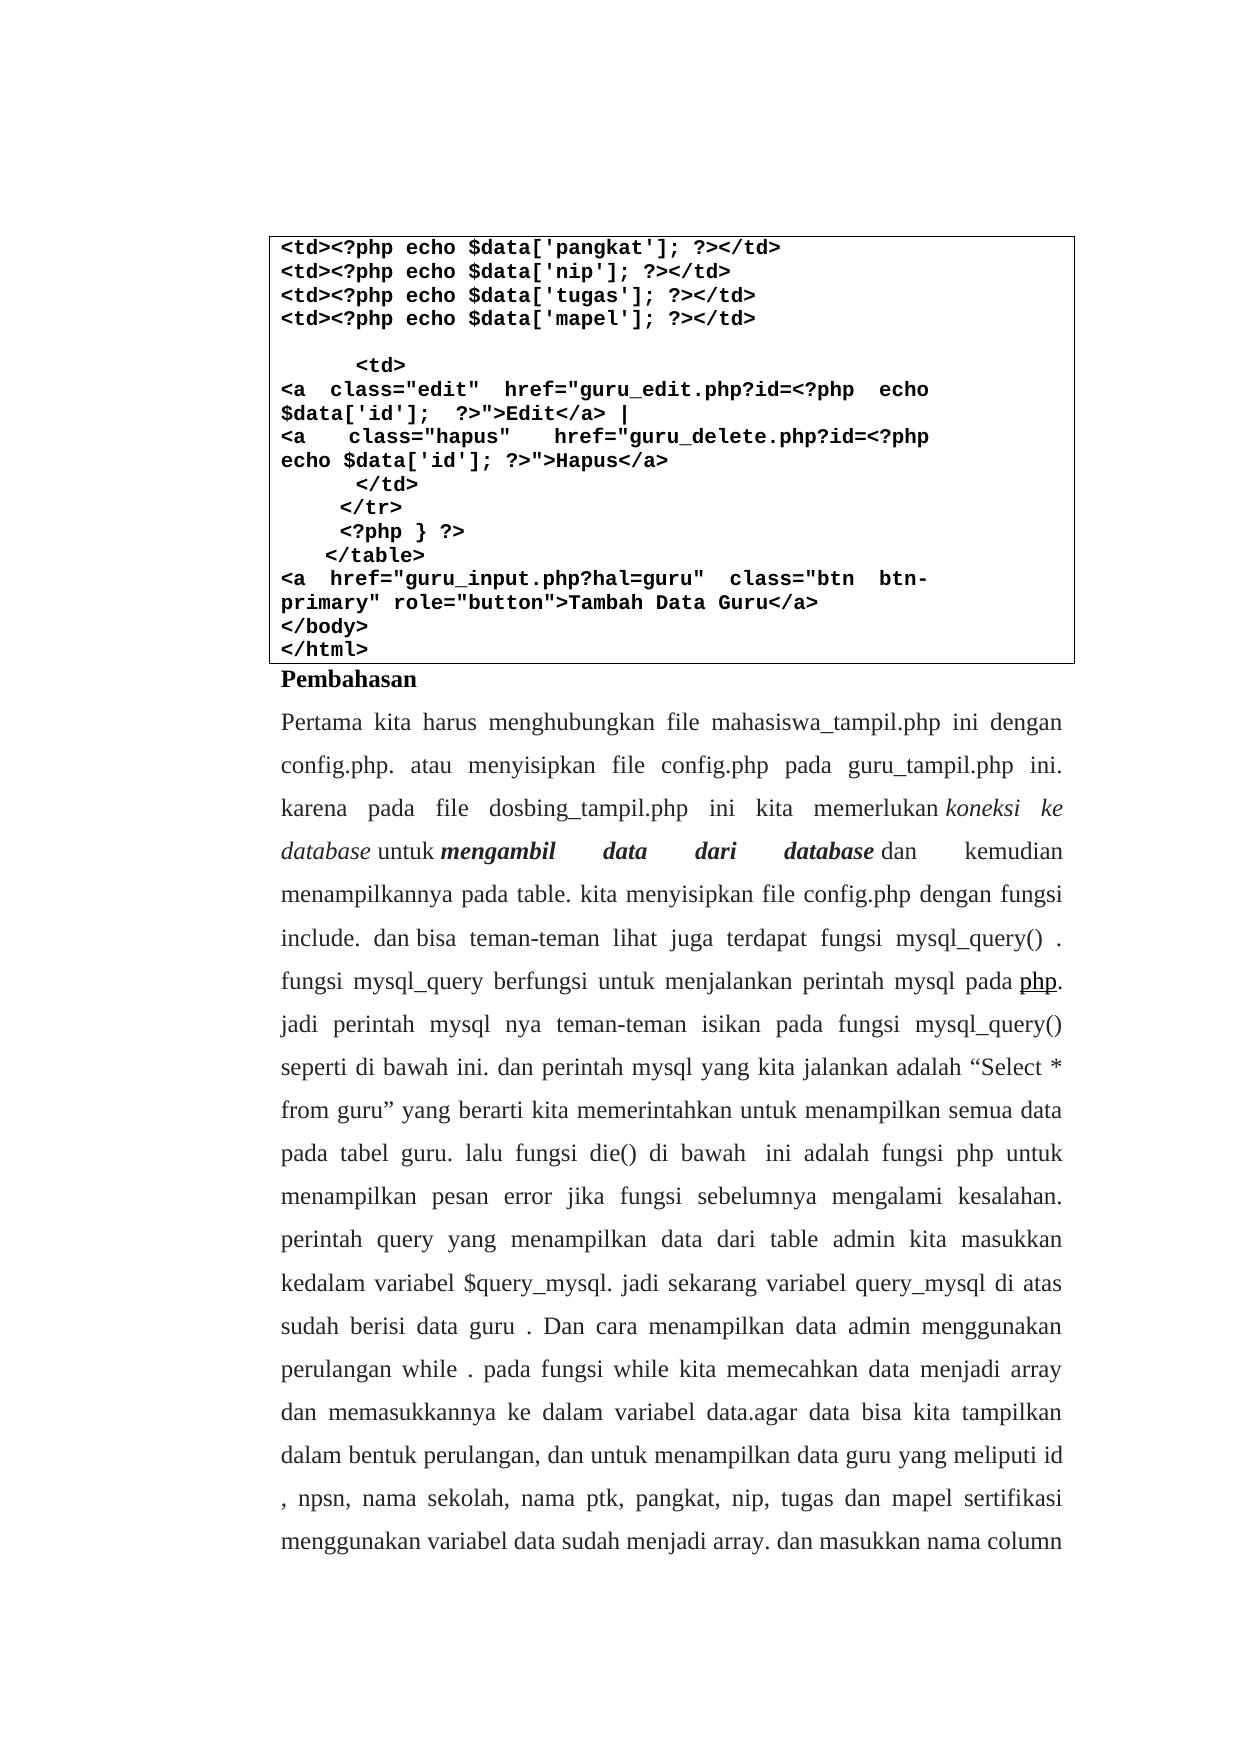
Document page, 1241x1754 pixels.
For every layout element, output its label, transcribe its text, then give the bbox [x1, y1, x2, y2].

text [281, 707, 1063, 1555]
subtitle Pembahasan [281, 664, 929, 693]
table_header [270, 237, 1074, 663]
